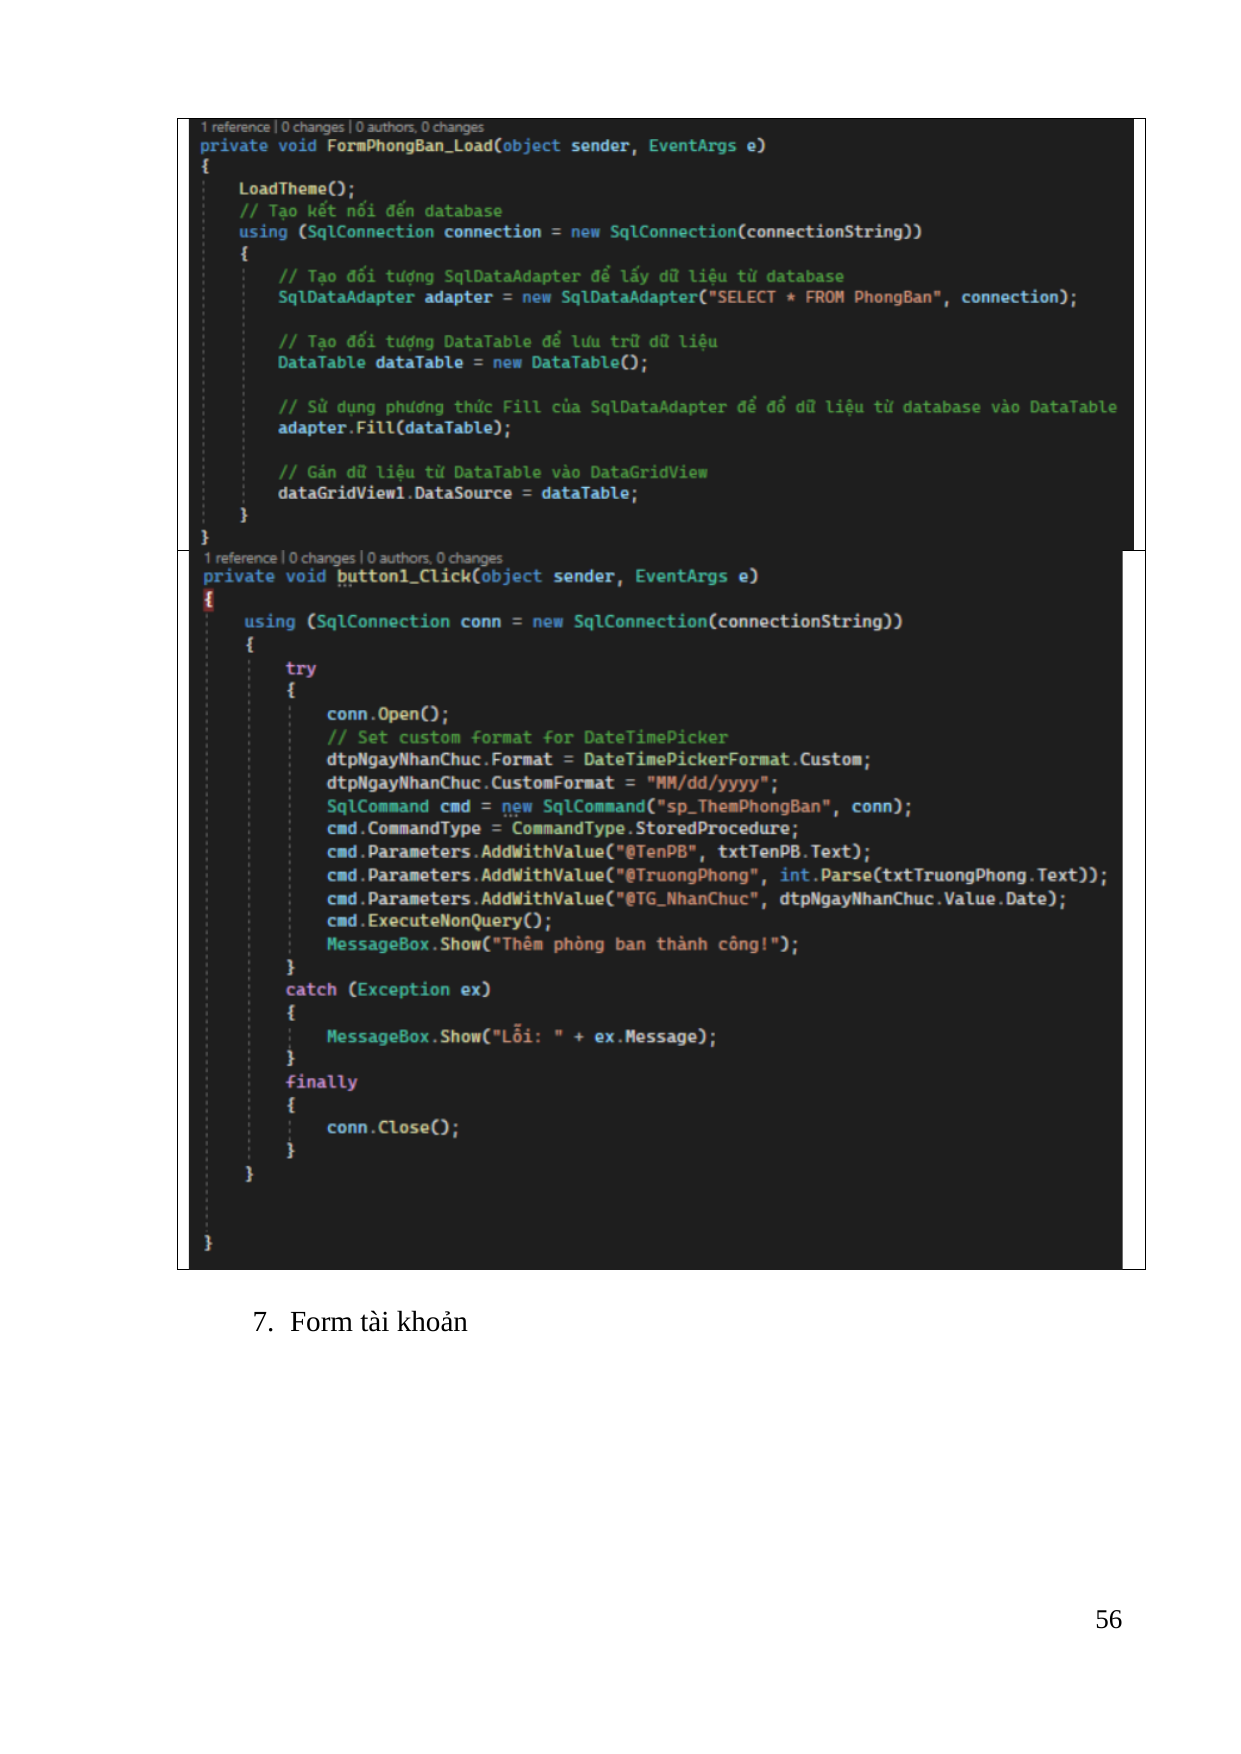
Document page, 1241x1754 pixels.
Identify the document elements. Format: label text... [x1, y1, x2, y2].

picture [188, 119, 1134, 1270]
table_cell [1123, 551, 1145, 1269]
table_cell [178, 551, 188, 1269]
table_cell [178, 119, 188, 549]
list Form tài khoản [252, 1304, 1122, 1337]
table_cell [1134, 119, 1145, 549]
